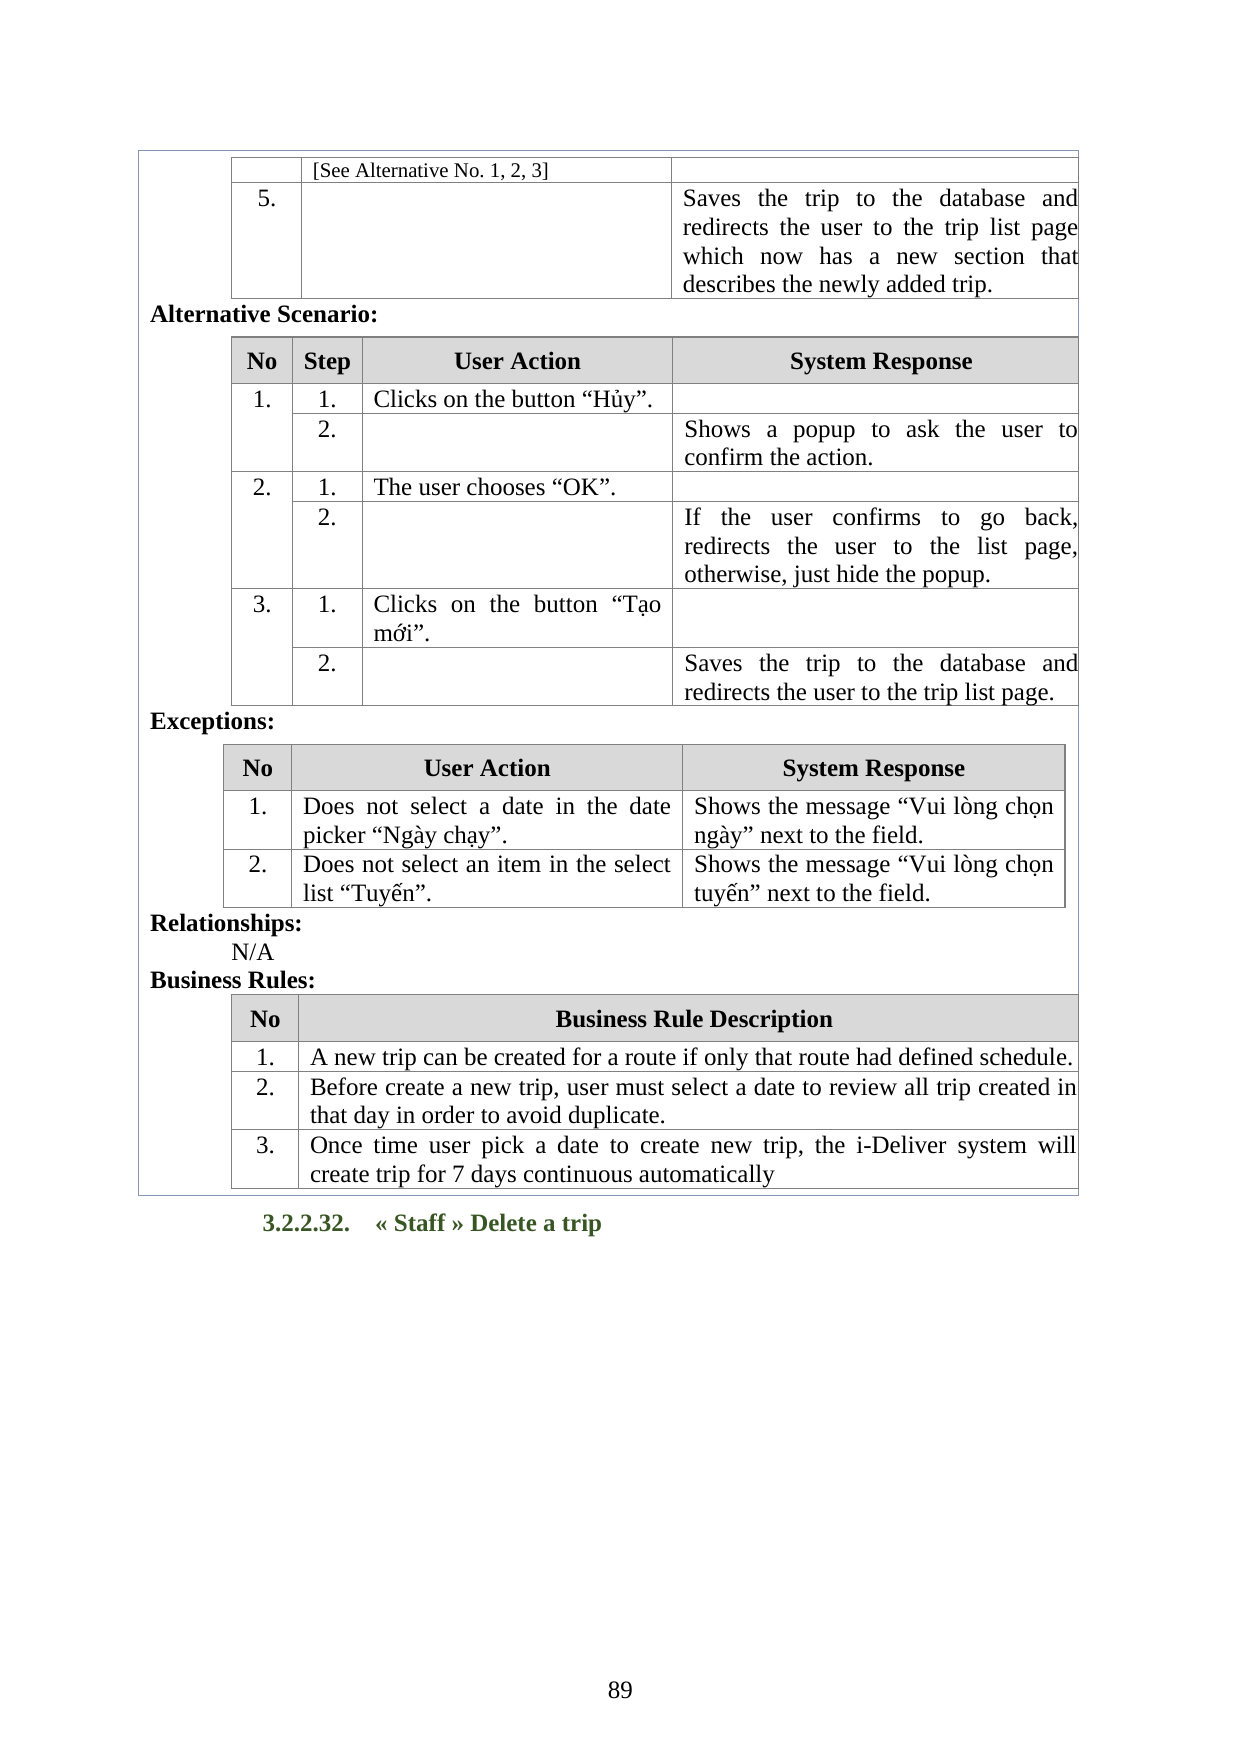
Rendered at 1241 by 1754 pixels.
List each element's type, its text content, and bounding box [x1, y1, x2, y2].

subtitle « Staff » Delete a trip [262, 1208, 1090, 1237]
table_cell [139, 151, 1078, 1195]
